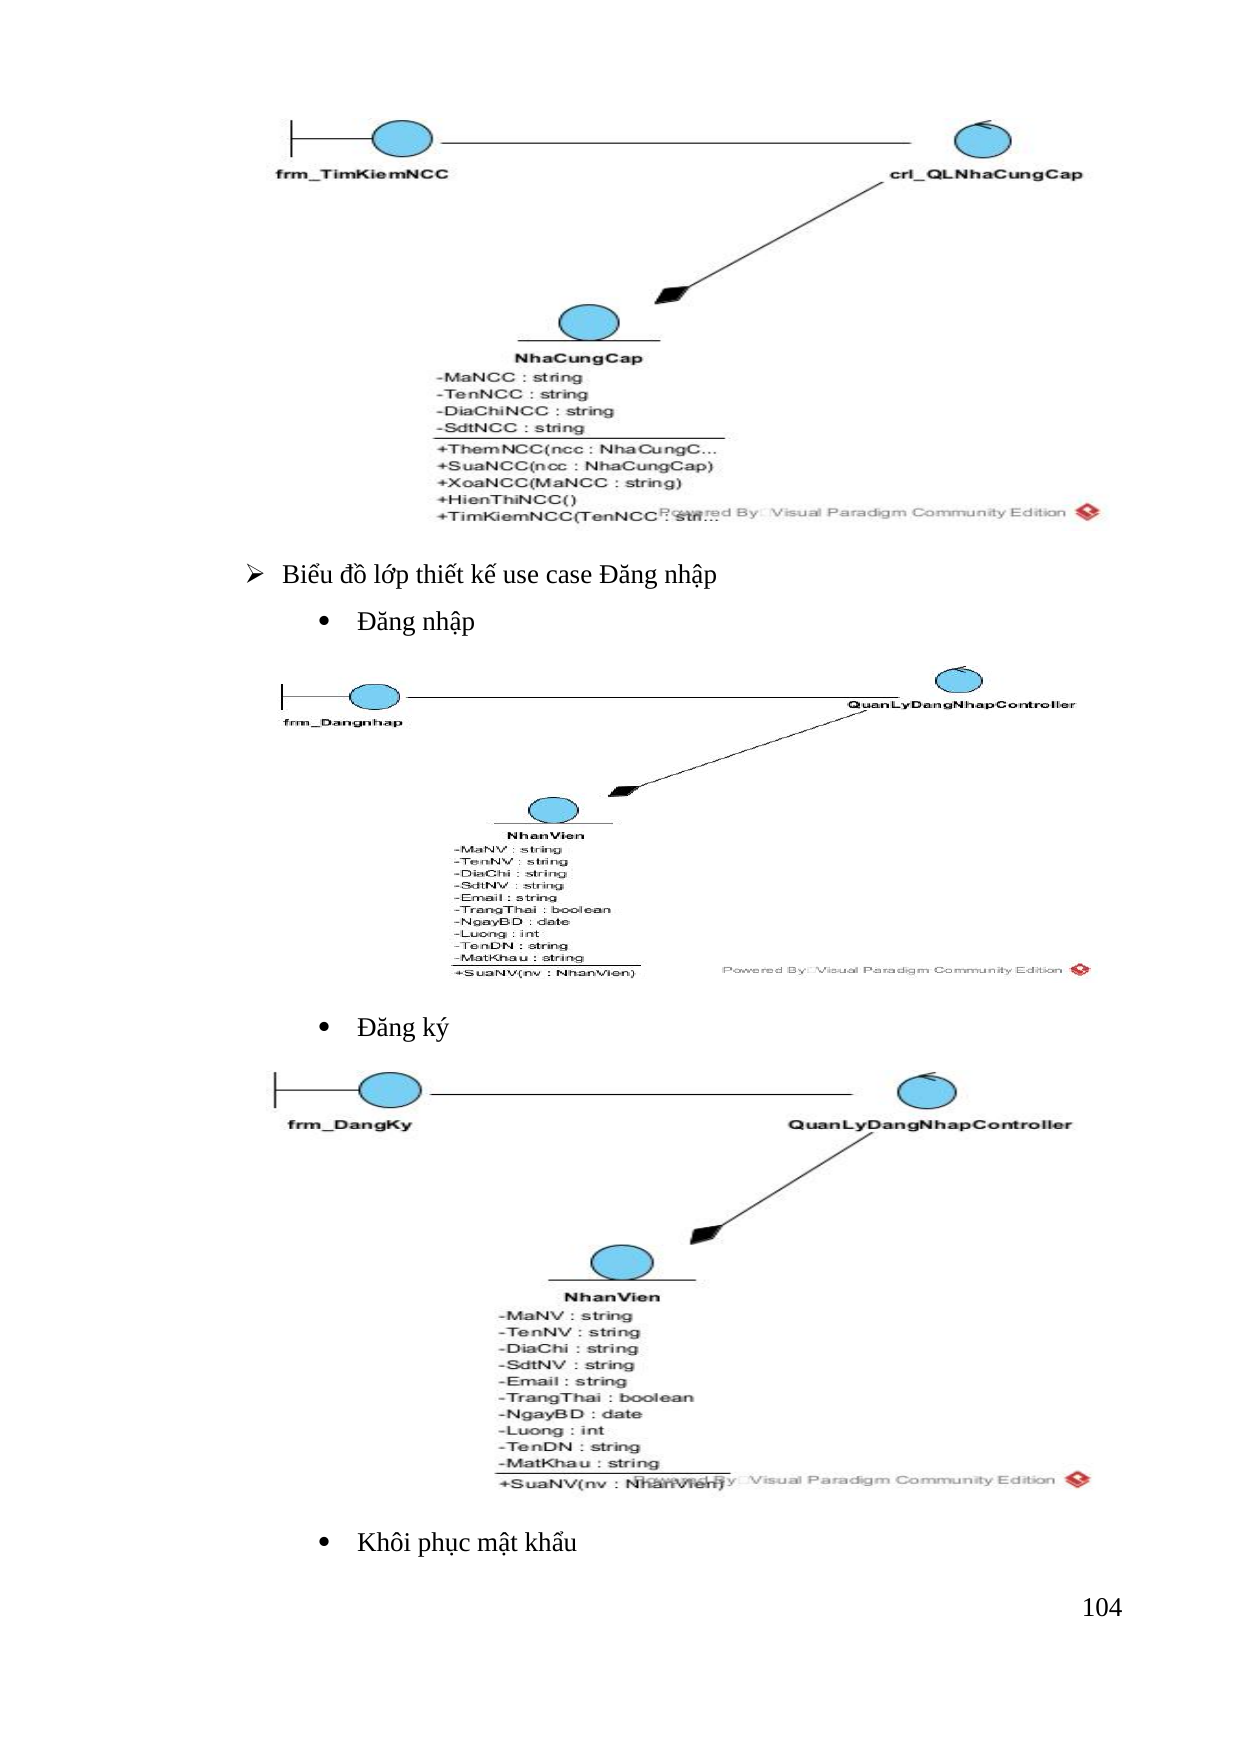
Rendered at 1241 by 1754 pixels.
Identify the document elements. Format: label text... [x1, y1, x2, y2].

list Đăng ký [319, 1011, 1122, 1042]
list Biểu đồ lớp thiết kế use case Đăng nhập [244, 559, 1122, 590]
picture [265, 1070, 1101, 1498]
list Khôi phục mật khẩu [319, 1526, 1122, 1557]
list Đăng nhập [319, 606, 1122, 637]
picture [265, 118, 1110, 531]
picture [265, 665, 1098, 983]
